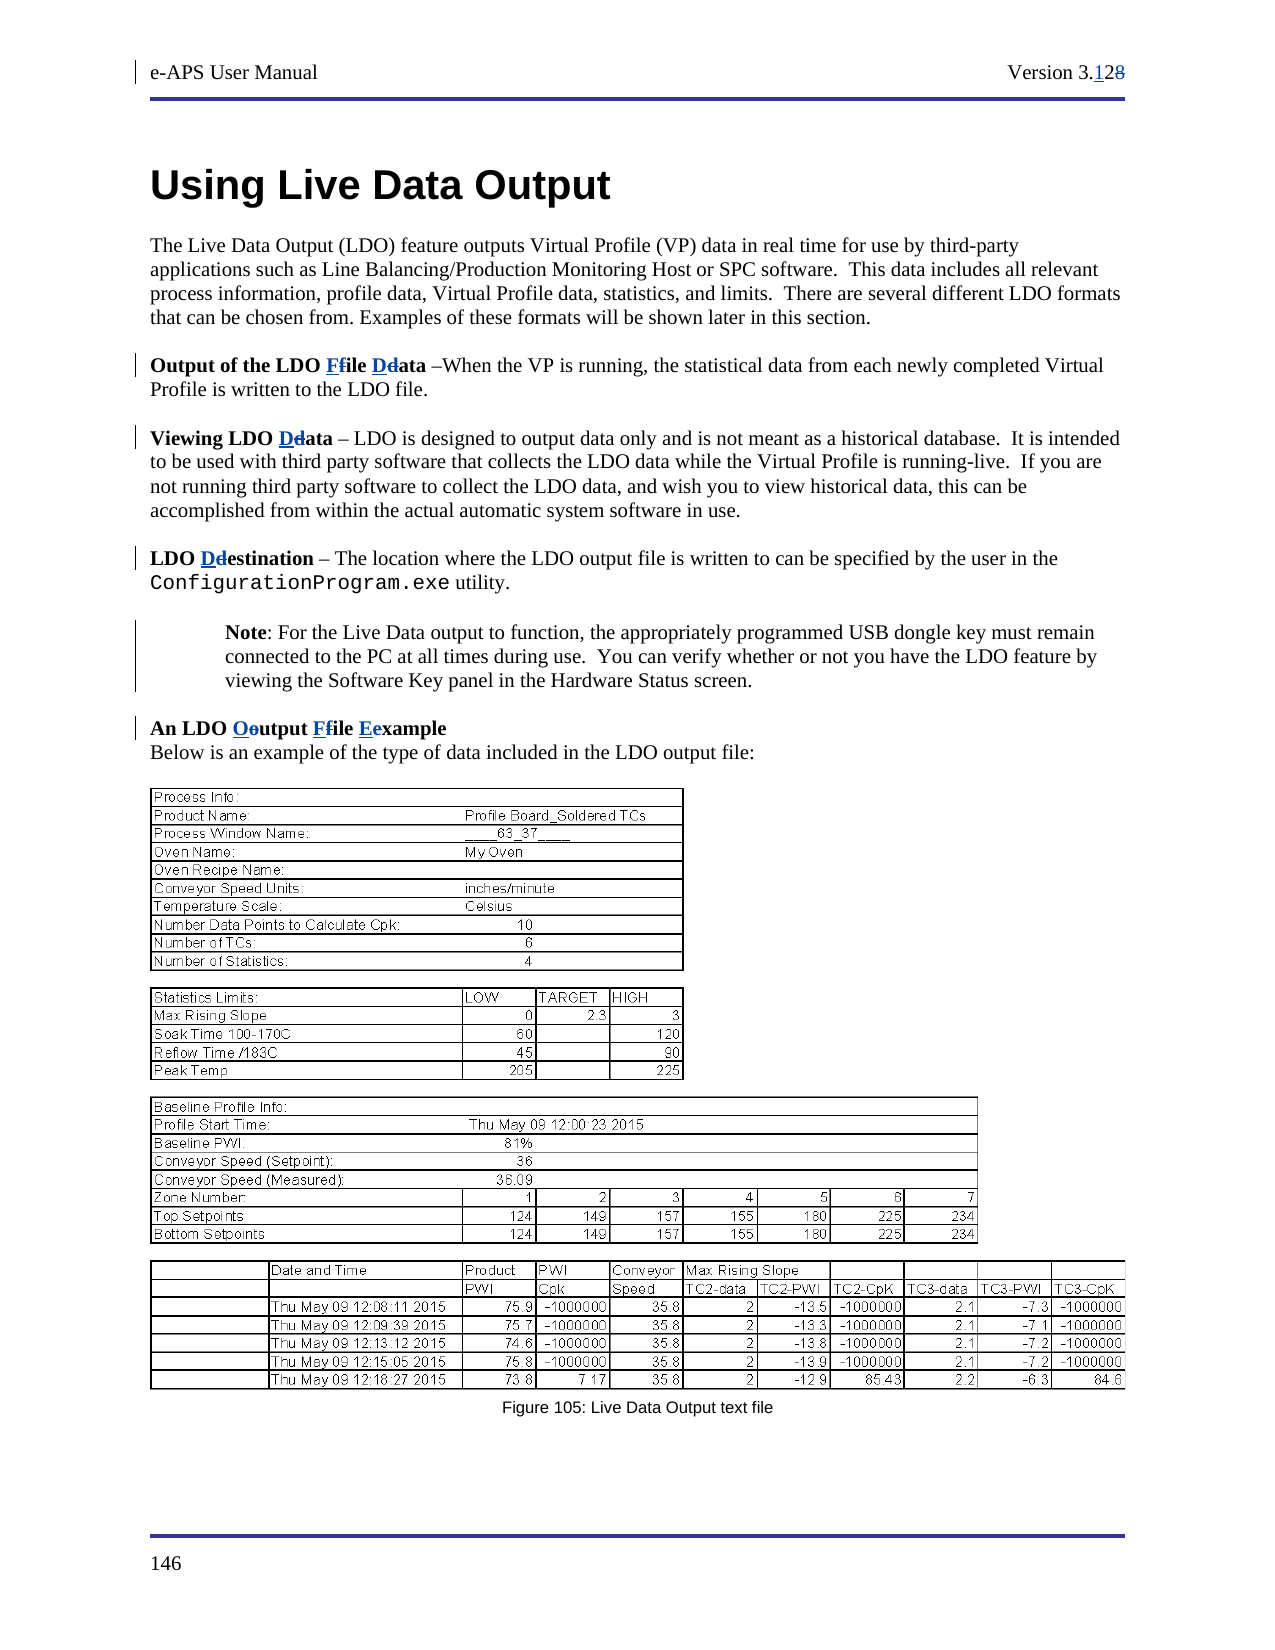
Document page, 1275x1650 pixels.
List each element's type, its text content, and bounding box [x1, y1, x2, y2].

text An LDO utput ile xample [150, 716, 1125, 740]
text Note: For the Live Data output to function, the appropriately programmed USB dongle key must remain connected to the PC at all times during use. You can verify whether or not you have the LDO feature by viewing the Software Key panel in the Hardware Status screen. [225, 619, 1125, 692]
text Below is an example of the type of data included in the LDO output file: [150, 740, 1125, 764]
text Output of the LDO ile ata –When the VP is running, the statistical data from each newly completed Virtual Profile is written to the LDO file. [150, 353, 1125, 401]
text Figure 105: Live Data Output text file [150, 1398, 1125, 1417]
text The Live Data Output (LDO) feature outputs Virtual Profile (VP) data in real time for use by third-party applications such as Line Balancing/Production Monitoring Host or SPC software. This data includes all relevant process information, profile data, Virtual Profile data, statistics, and limits. There are several different LDO formats that can be chosen from. Examples of these formats will be shown later in this section. [150, 233, 1125, 329]
text Viewing LDO ata – LDO is designed to output data only and is not meant as a historical database. It is intended to be used with third party software that collects the LDO data while the Virtual Profile is running-live. If you are not running third party software to collect the LDO data, and wish you to view historical data, this can be accomplished from within the actual automatic system software in use. [150, 425, 1125, 522]
picture [150, 788, 1125, 1396]
text LDO estination – The location where the LDO output file is written to can be specified by the user in the ConfigurationProgram.exe utility. [150, 546, 1125, 596]
subtitle Using Live Data Output [150, 160, 1125, 208]
